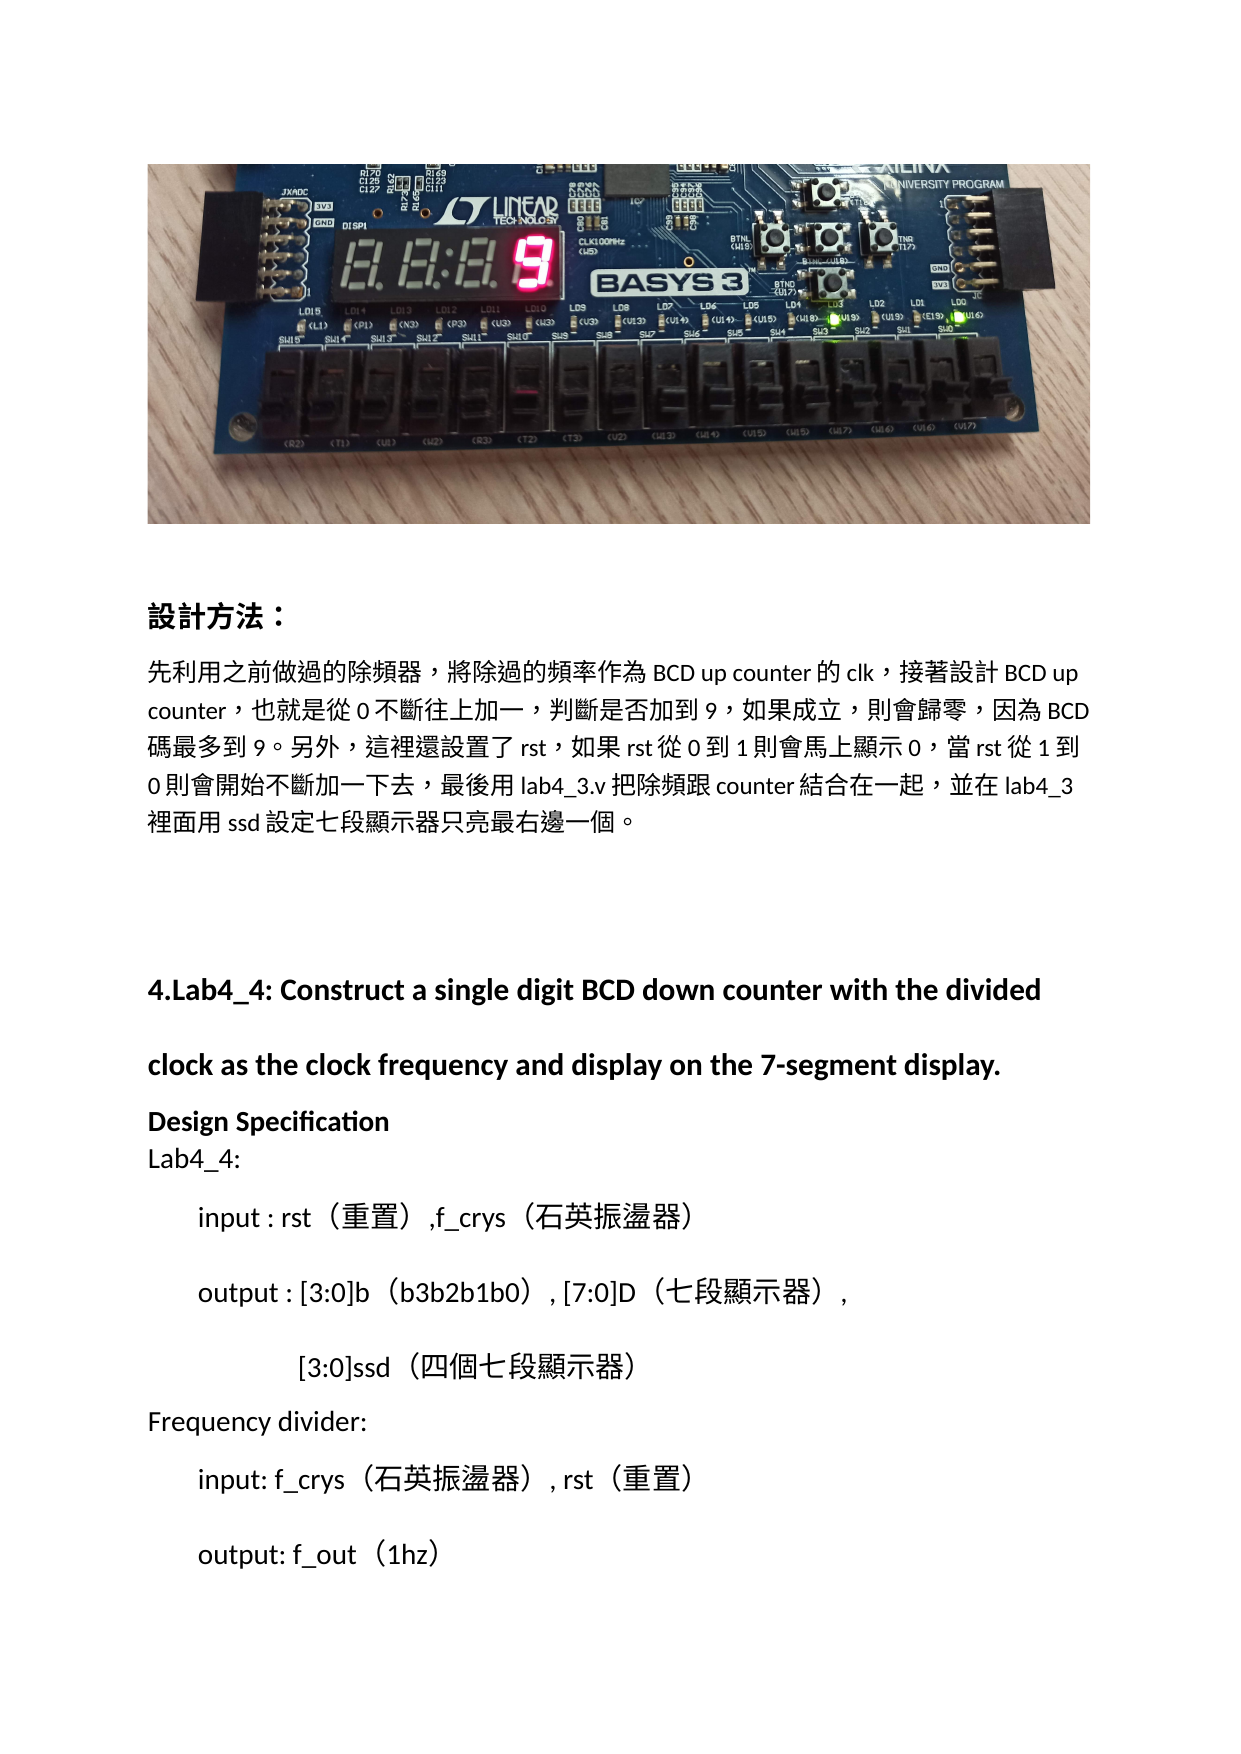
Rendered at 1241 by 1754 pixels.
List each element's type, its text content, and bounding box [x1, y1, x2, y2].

text Design Specification [148, 1102, 1092, 1139]
text Lab4_4: [148, 1139, 1092, 1177]
text output : [3:0]b（b3b2b1b0）, [7:0]D（七段顯示器）, [148, 1252, 1092, 1327]
text 設計方法： [148, 577, 1092, 652]
text Frequency divider: [148, 1402, 1092, 1439]
picture [147, 164, 1091, 524]
text [3:0]ssd（四個七段顯示器） [248, 1327, 1092, 1402]
text 先利用之前做過的除頻器，將除過的頻率作為BCD up counter的clk，接著設計BCD up counter，也就是從0不斷往上加一，判斷是否加到9，如果成立，則會歸零，因為BCD碼最多到9。另外，這裡還設置了rst，如果rst從0到1則會馬上顯示0，當rst從1到0則會開始不斷加一下去，最後用lab4_3.v把除頻跟counter結合在一起，並在lab4_3裡面用ssd設定七段顯示器只亮最右邊一個。 [148, 652, 1092, 839]
text 4.Lab4_4: Construct a single digit BCD down counter with the divided clock as the clock frequency and display on the 7-segment display. [148, 952, 1092, 1102]
text input: f_crys（石英振盪器）, rst（重置） [148, 1439, 1092, 1514]
text input : rst（重置）,f_crys（石英振盪器） [148, 1177, 1092, 1252]
text output: f_out（1hz） [148, 1514, 1092, 1589]
